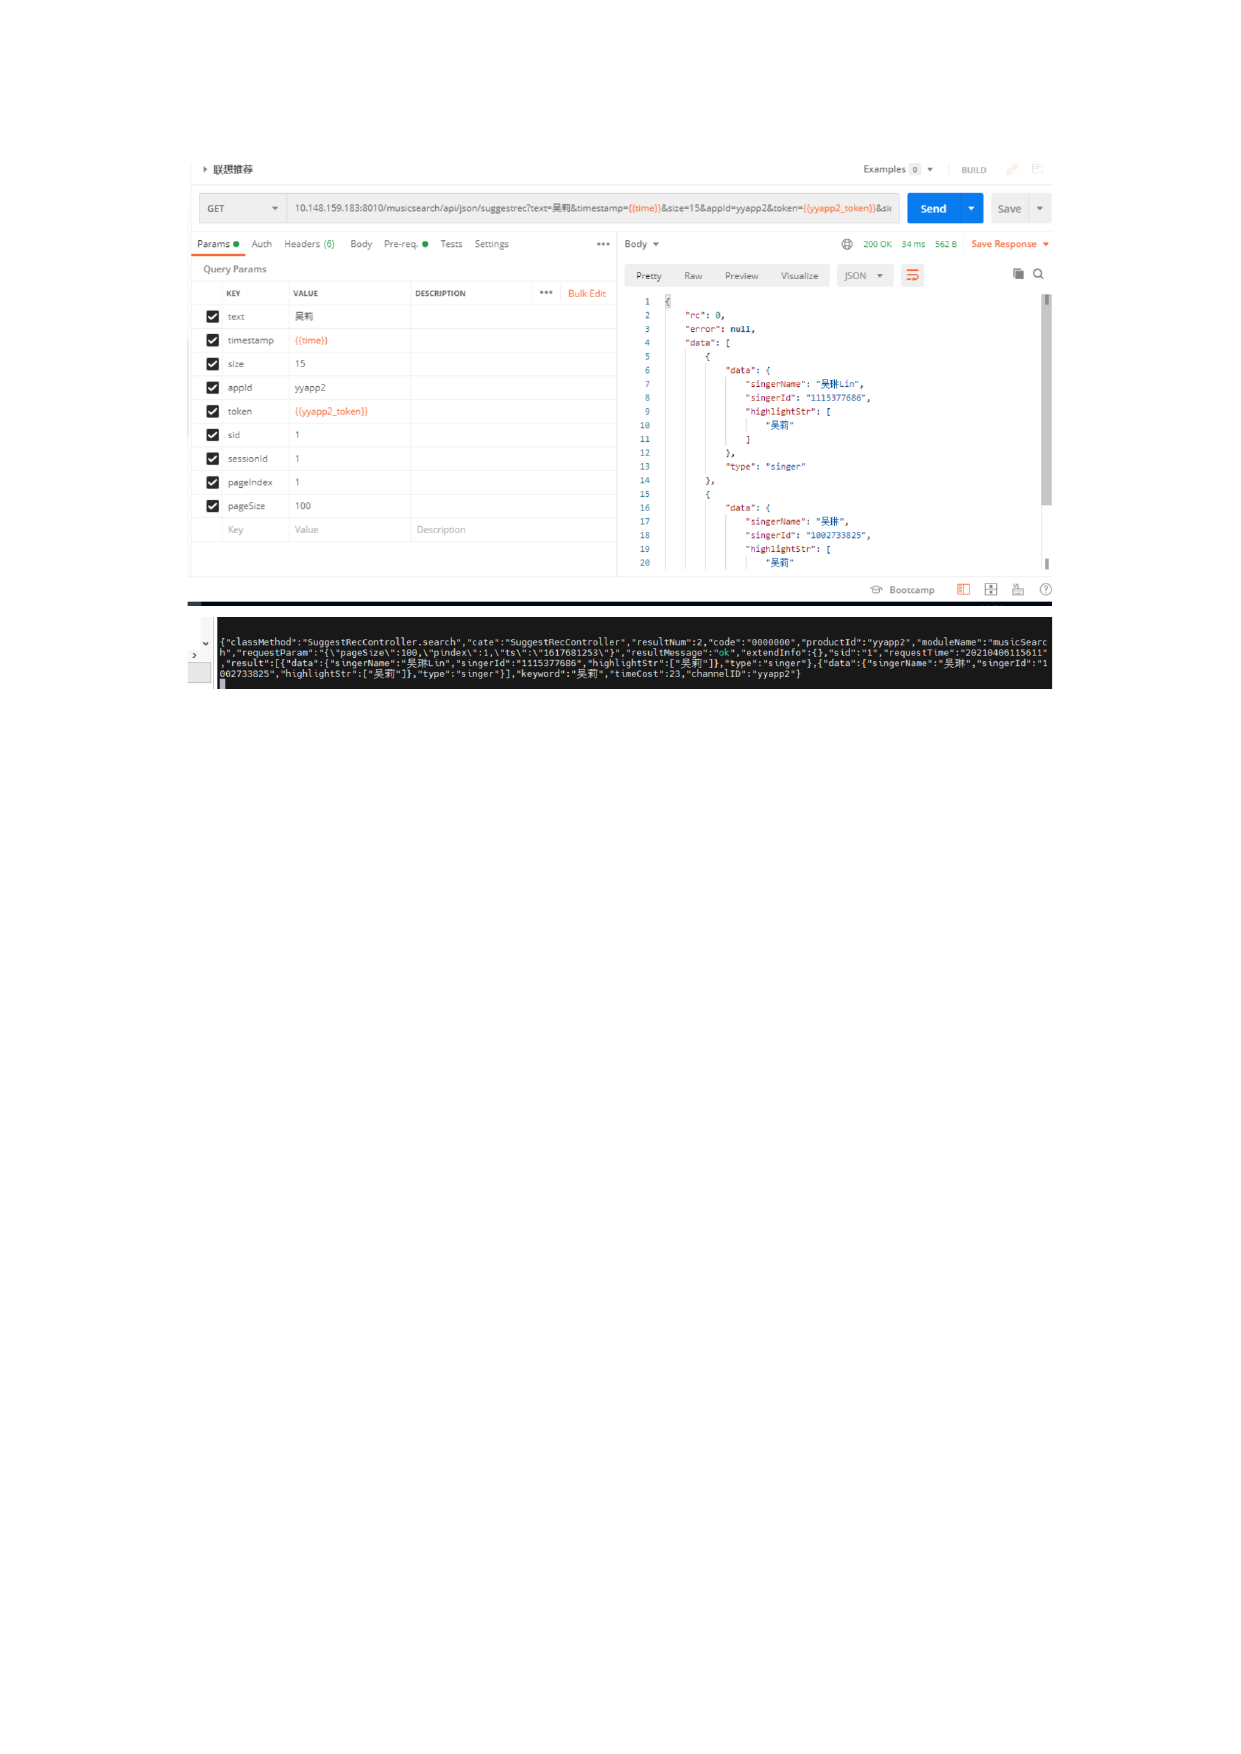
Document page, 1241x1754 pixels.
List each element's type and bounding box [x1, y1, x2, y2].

picture [187, 617, 1053, 689]
picture [187, 162, 1052, 606]
